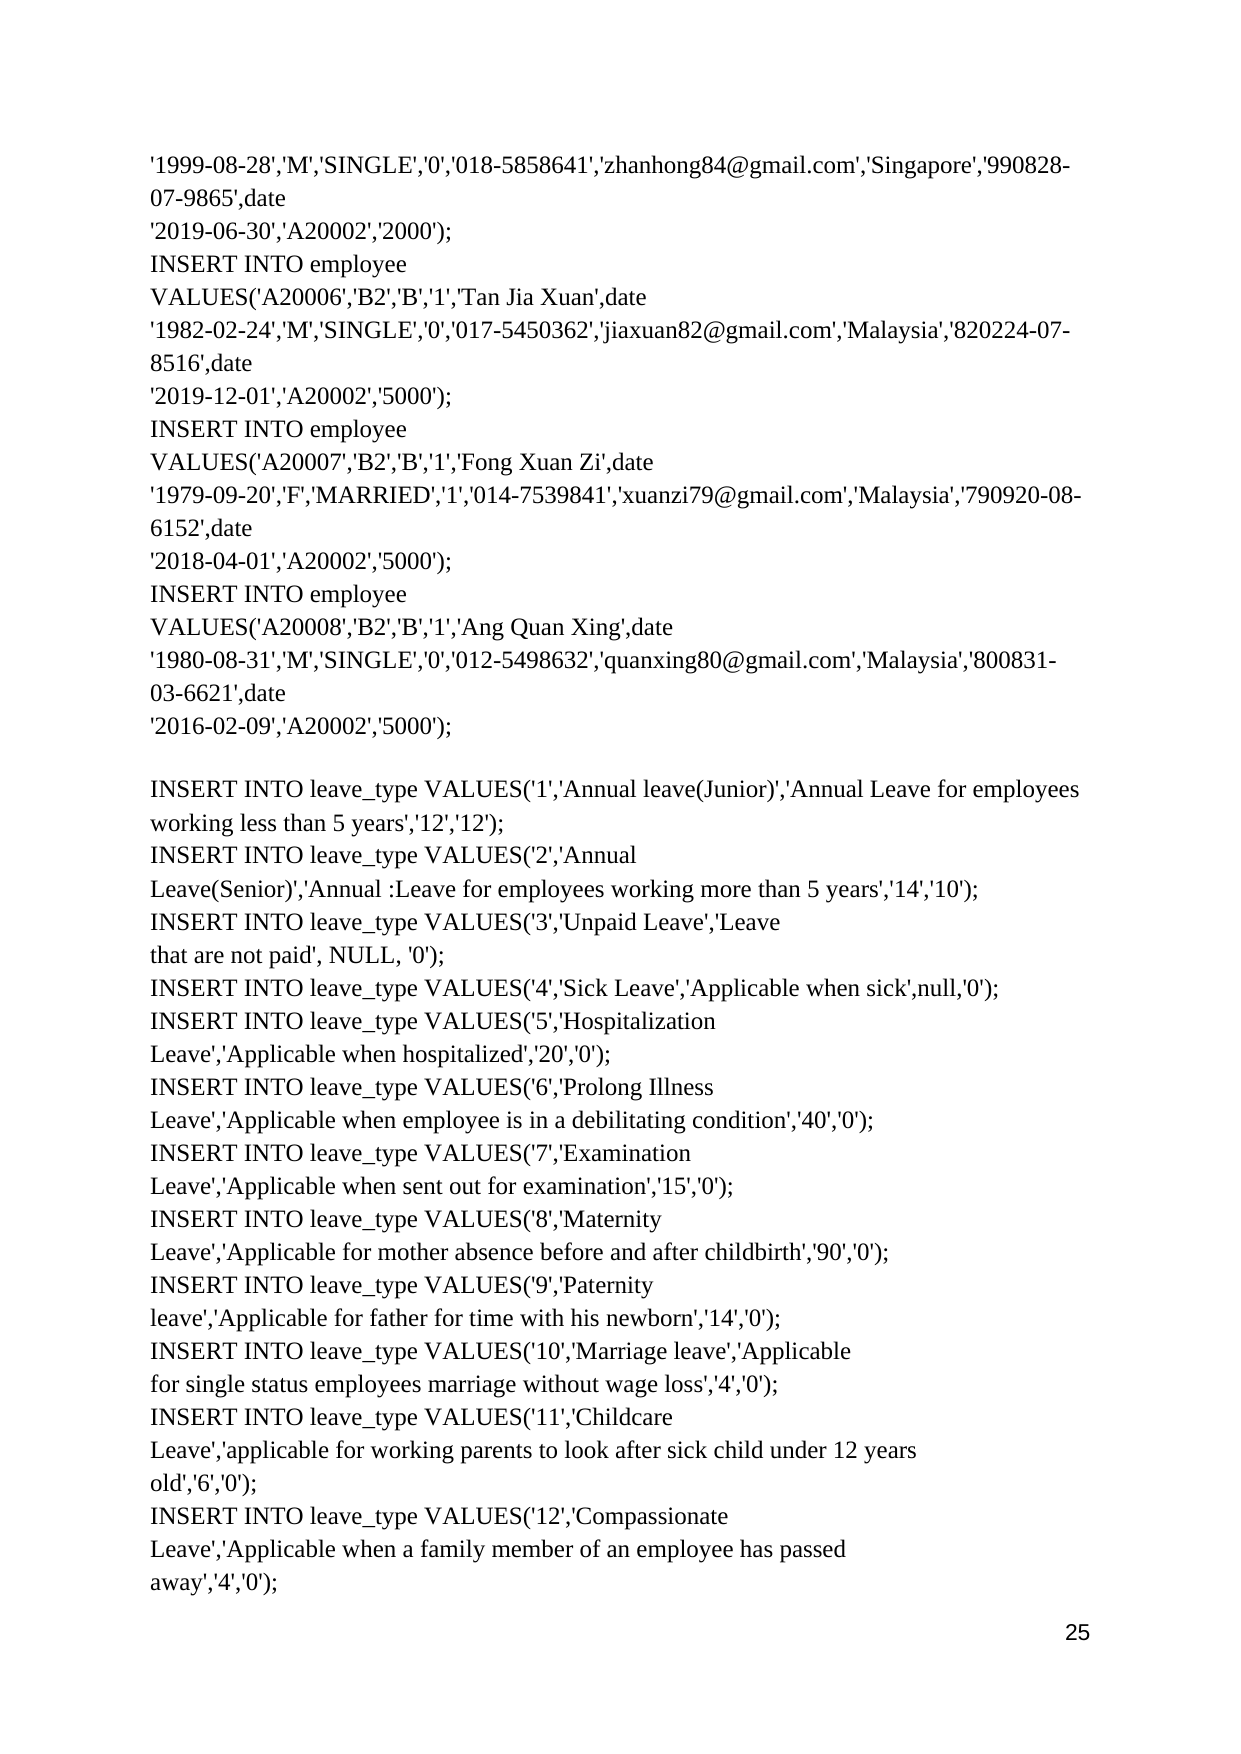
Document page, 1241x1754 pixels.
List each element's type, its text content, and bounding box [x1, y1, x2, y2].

text '1979-09-20','F','MARRIED','1','014-7539841','xuanzi79@gmail.com','Malaysia','790920-08-6152',date [150, 480, 1090, 542]
text INSERT INTO leave_type VALUES('10','Marriage leave','Applicable [150, 1336, 1090, 1365]
text INSERT INTO leave_type VALUES('12','Compassionate [150, 1501, 1090, 1530]
text INSERT INTO employee [150, 414, 1090, 443]
text Leave','Applicable when hospitalized','20','0'); [150, 1039, 1090, 1067]
text INSERT INTO leave_type VALUES('3','Unpaid Leave','Leave [150, 907, 1090, 935]
text Leave','Applicable when employee is in a debilitating condition','40','0'); [150, 1105, 1090, 1133]
text away','4','0'); [150, 1567, 1090, 1596]
text Leave','Applicable when sent out for examination','15','0'); [150, 1171, 1090, 1199]
text VALUES('A20008','B2','B','1','Ang Quan Xing',date [150, 612, 1090, 641]
text for single status employees marriage without wage loss','4','0'); [150, 1369, 1090, 1398]
text INSERT INTO leave_type VALUES('1','Annual leave(Junior)','Annual Leave for employees working less than 5 years','12','12'); [150, 774, 1090, 836]
text old','6','0'); [150, 1468, 1090, 1497]
text '2016-02-09','A20002','5000'); [150, 711, 1090, 740]
text '2018-04-01','A20002','5000'); [150, 546, 1090, 575]
text INSERT INTO leave_type VALUES('9','Paternity [150, 1270, 1090, 1299]
text INSERT INTO employee [150, 249, 1090, 278]
text that are not paid', NULL, '0'); [150, 940, 1090, 968]
text '2019-12-01','A20002','5000'); [150, 381, 1090, 410]
text INSERT INTO leave_type VALUES('8','Maternity [150, 1204, 1090, 1233]
text INSERT INTO leave_type VALUES('7','Examination [150, 1138, 1090, 1167]
text VALUES('A20006','B2','B','1','Tan Jia Xuan',date [150, 282, 1090, 311]
text INSERT INTO leave_type VALUES('11','Childcare [150, 1402, 1090, 1431]
text INSERT INTO leave_type VALUES('2','Annual [150, 841, 1090, 869]
text leave','Applicable for father for time with his newborn','14','0'); [150, 1303, 1090, 1332]
text '1999-08-28','M','SINGLE','0','018-5858641','zhanhong84@gmail.com','Singapore','990828-07-9865',date [150, 150, 1090, 212]
text INSERT INTO employee [150, 579, 1090, 608]
text Leave','Applicable for mother absence before and after childbirth','90','0'); [150, 1237, 1090, 1266]
text '2019-06-30','A20002','2000'); [150, 216, 1090, 245]
text INSERT INTO leave_type VALUES('4','Sick Leave','Applicable when sick',null,'0'); [150, 973, 1090, 1001]
text Leave','applicable for working parents to look after sick child under 12 years [150, 1435, 1090, 1464]
text Leave(Senior)','Annual :Leave for employees working more than 5 years','14','10'); [150, 874, 1090, 902]
text VALUES('A20007','B2','B','1','Fong Xuan Zi',date [150, 447, 1090, 476]
text INSERT INTO leave_type VALUES('6','Prolong Illness [150, 1072, 1090, 1101]
text Leave','Applicable when a family member of an employee has passed [150, 1534, 1090, 1563]
text '1982-02-24','M','SINGLE','0','017-5450362','jiaxuan82@gmail.com','Malaysia','820224-07-8516',date [150, 315, 1090, 377]
text '1980-08-31','M','SINGLE','0','012-5498632','quanxing80@gmail.com','Malaysia','800831-03-6621',date [150, 645, 1090, 707]
text INSERT INTO leave_type VALUES('5','Hospitalization [150, 1006, 1090, 1034]
